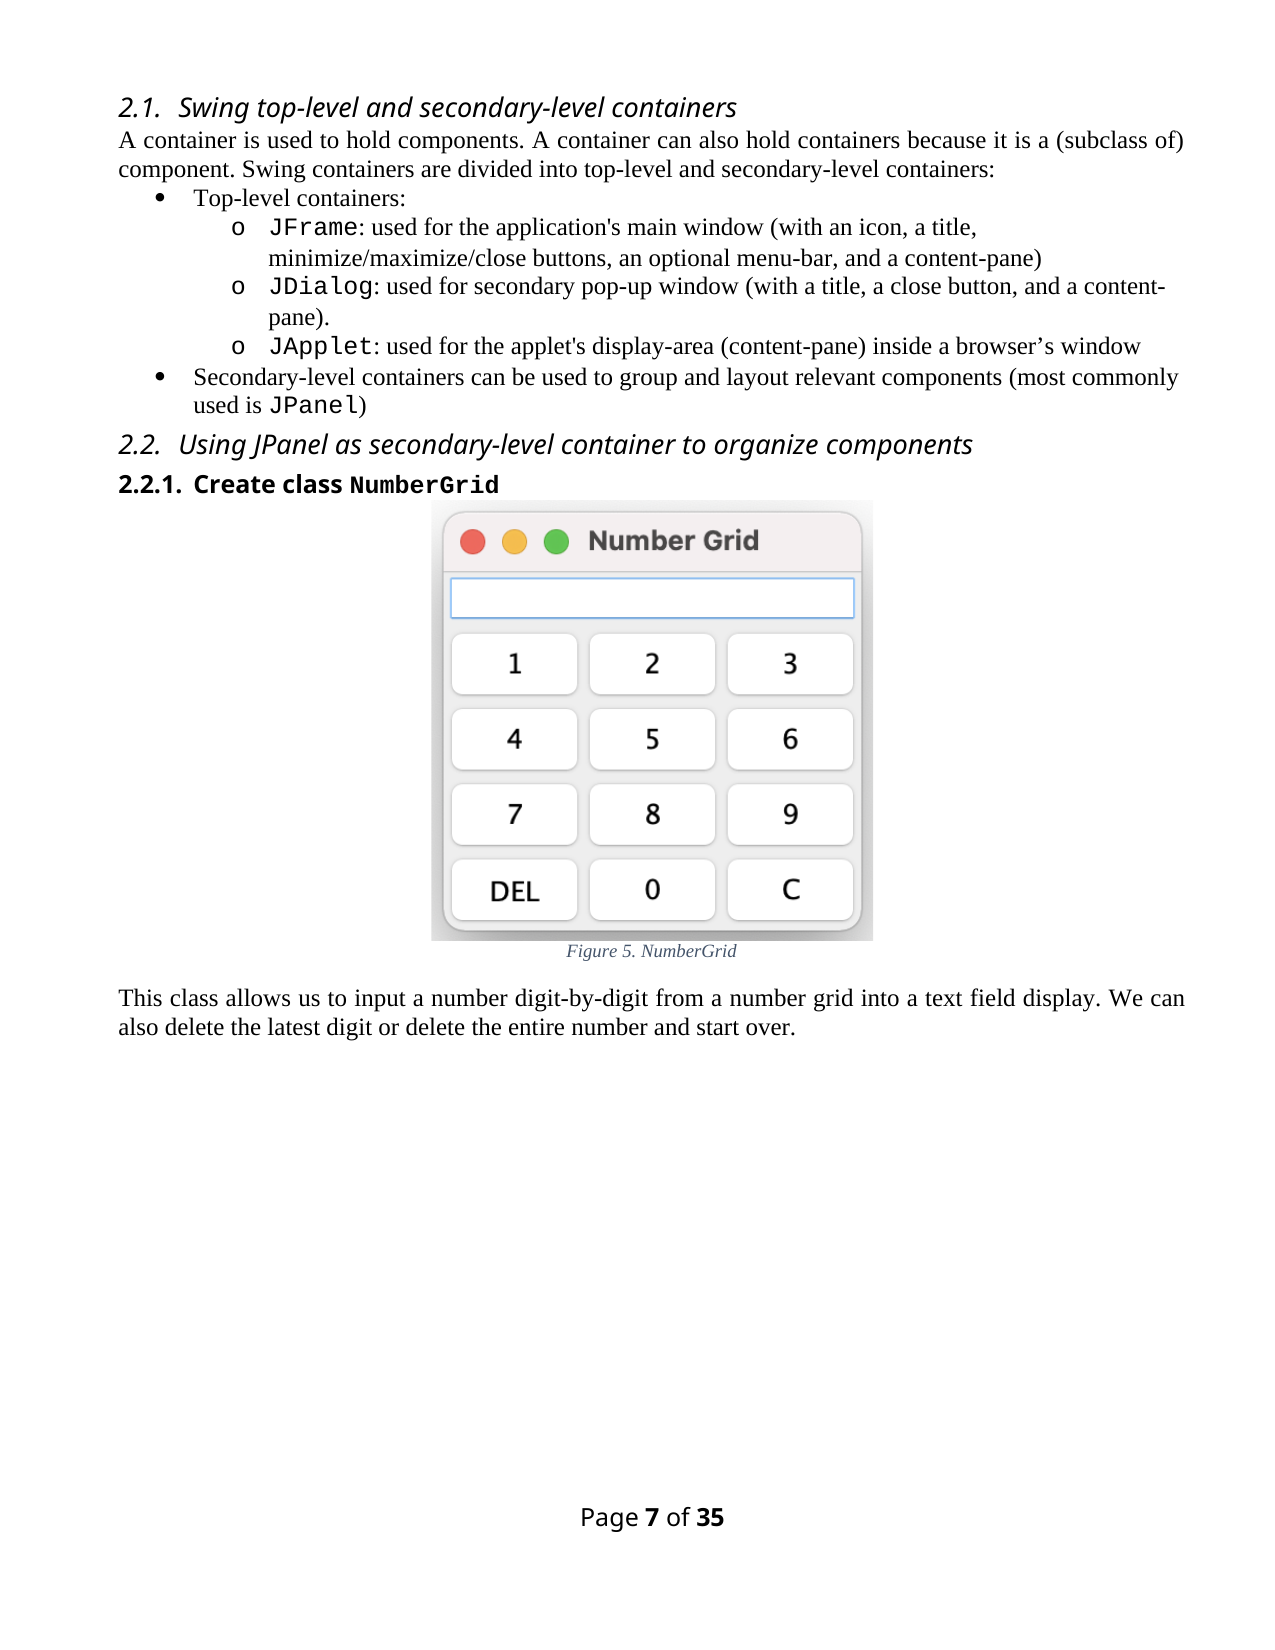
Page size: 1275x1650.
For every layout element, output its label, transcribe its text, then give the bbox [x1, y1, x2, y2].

picture [431, 500, 874, 941]
list Top-level containers: [156, 183, 1186, 212]
text Figure 5. NumberGrid [118, 940, 1186, 962]
text A container is used to hold components. A container can also hold containers because it is a (subclass of) component. Swing containers are divided into top-level and secondary-level containers: [118, 126, 1186, 183]
subtitle Create class NumberGrid [118, 467, 1186, 501]
list JFrame: used for the application's main window (with an icon, a title, minimize/maximize/close buttons, an optional menu-bar, and a content-pane) [231, 212, 1186, 271]
list Secondary-level containers can be used to group and layout relevant components (most commonly used is JPanel) [156, 362, 1186, 421]
subtitle Swing top-level and secondary-level containers [118, 89, 1186, 126]
list JApplet: used for the applet's display-area (content-pane) inside a browser’s window [231, 331, 1186, 362]
list JDialog: used for secondary pop-up window (with a title, a close button, and a content-pane). [231, 271, 1186, 331]
text This class allows us to input a number digit-by-digit from a number grid into a text field display. We can also delete the latest digit or delete the entire number and start over. [118, 983, 1186, 1040]
subtitle Using JPanel as secondary-level container to organize components [118, 426, 1186, 462]
